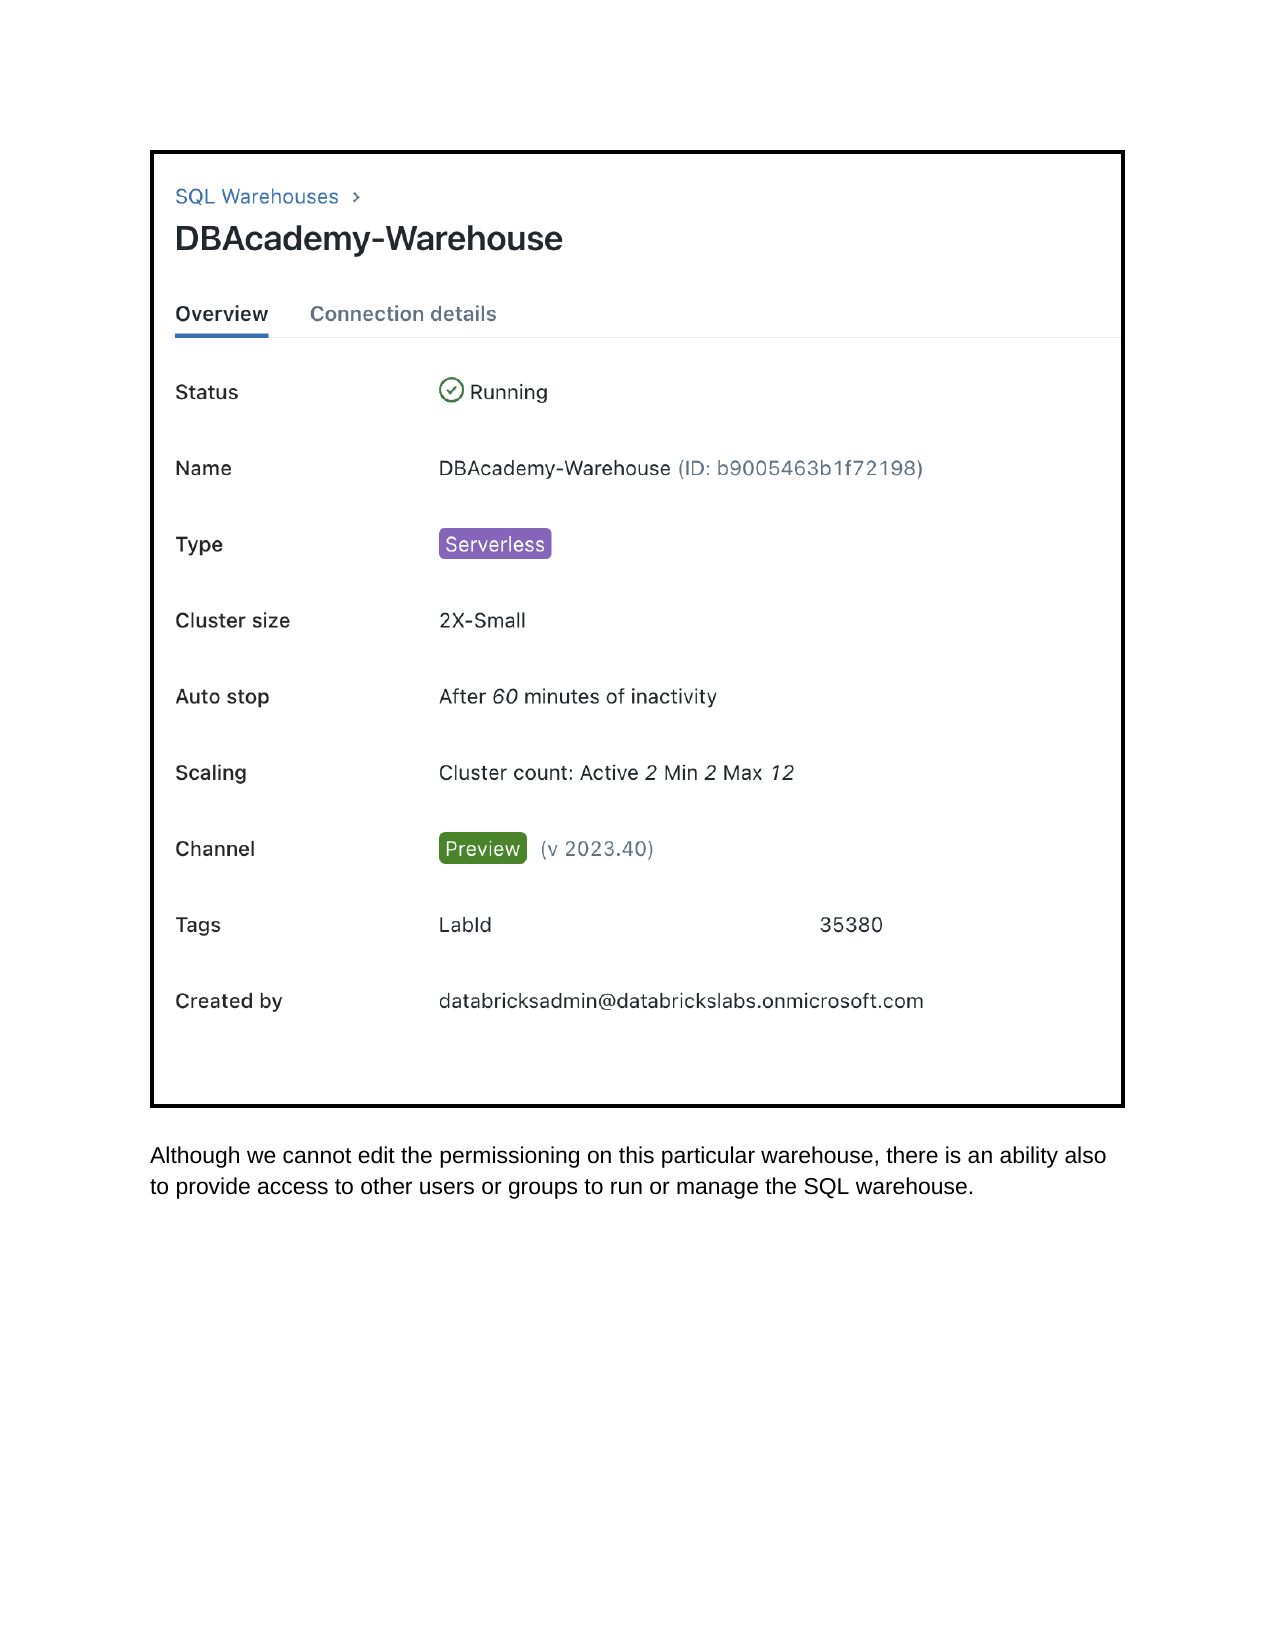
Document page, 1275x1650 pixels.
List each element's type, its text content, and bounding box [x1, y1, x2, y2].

text Although we cannot edit the permissioning on this particular warehouse, there is an ability also to provide access to other users or groups to run or manage the SQL warehouse. [150, 1142, 1125, 1199]
picture [154, 154, 1121, 1104]
